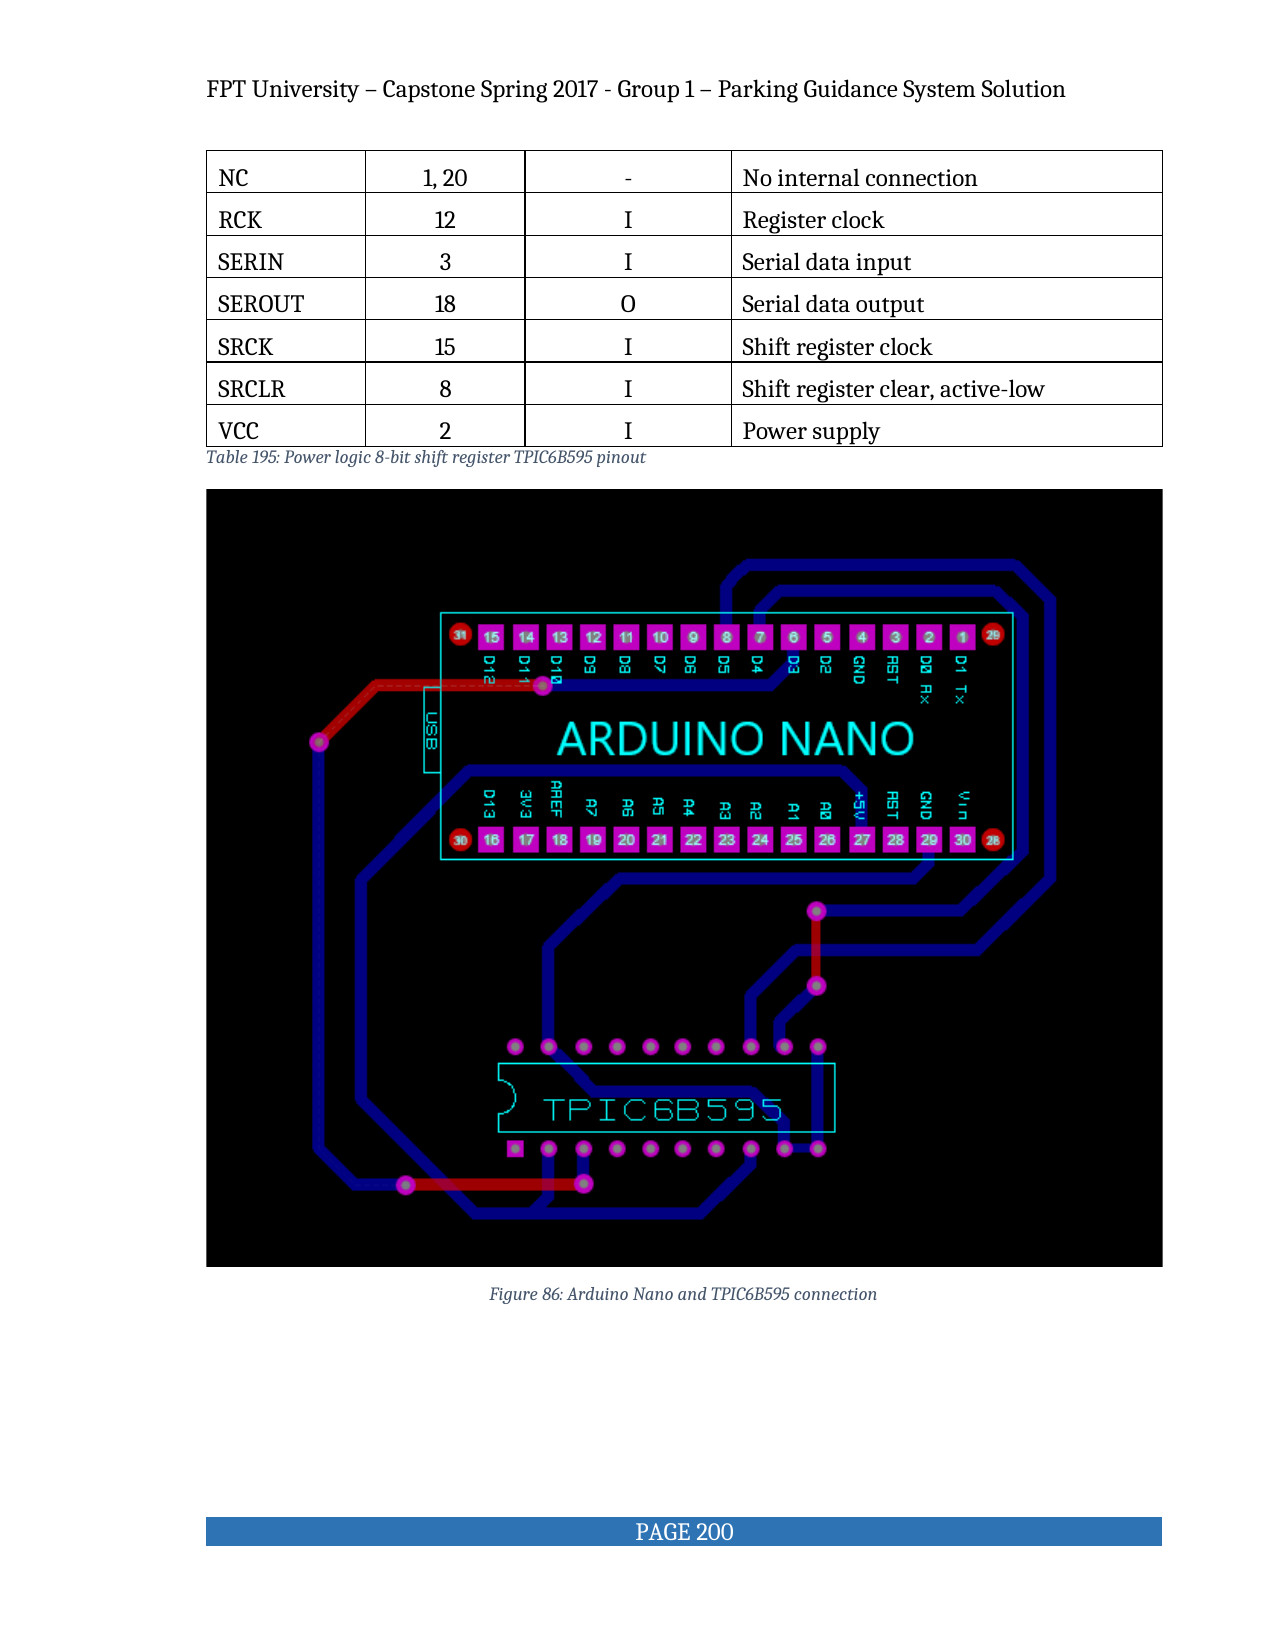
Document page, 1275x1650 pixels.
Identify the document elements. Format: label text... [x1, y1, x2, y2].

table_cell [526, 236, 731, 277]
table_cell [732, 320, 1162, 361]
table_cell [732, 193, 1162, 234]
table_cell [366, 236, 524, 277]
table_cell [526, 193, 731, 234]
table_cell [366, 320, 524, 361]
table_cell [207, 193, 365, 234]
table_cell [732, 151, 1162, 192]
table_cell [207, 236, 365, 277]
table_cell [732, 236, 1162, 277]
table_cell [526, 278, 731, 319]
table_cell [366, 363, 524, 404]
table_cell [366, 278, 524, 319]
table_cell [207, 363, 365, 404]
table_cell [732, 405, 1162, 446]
text Figure 86: Arduino Nano and TPIC6B595 connection [206, 1283, 1162, 1304]
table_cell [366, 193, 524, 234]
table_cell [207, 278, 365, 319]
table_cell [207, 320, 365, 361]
picture [206, 489, 1163, 1267]
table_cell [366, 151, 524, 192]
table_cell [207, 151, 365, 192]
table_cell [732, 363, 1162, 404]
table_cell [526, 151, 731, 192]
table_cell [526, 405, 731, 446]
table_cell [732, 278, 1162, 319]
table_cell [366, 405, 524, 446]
text Table 195: Power logic 8-bit shift register TPIC6B595 pinout [206, 447, 1162, 469]
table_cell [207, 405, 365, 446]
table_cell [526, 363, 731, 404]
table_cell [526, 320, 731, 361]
